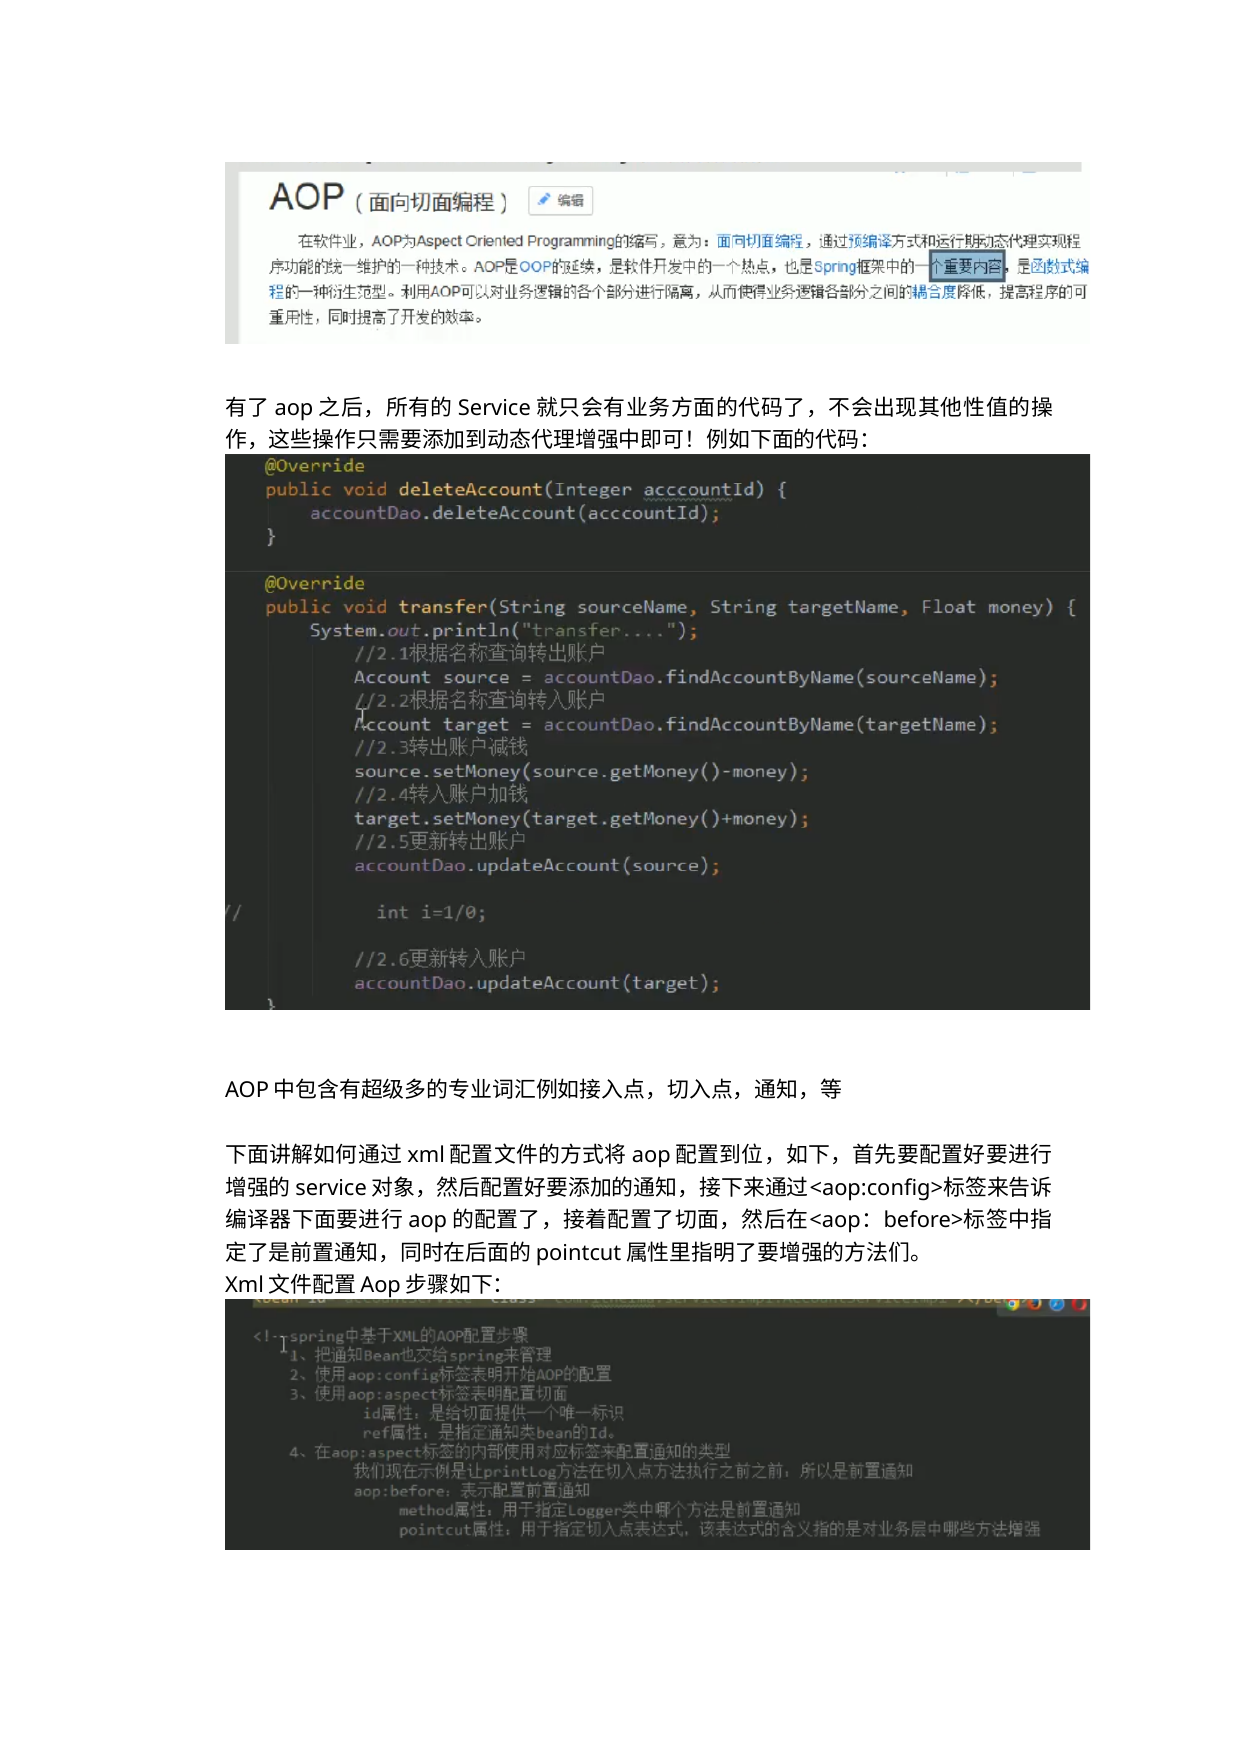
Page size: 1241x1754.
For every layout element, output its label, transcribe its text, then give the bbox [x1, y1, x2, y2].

picture [225, 1299, 1091, 1550]
picture [225, 162, 1091, 344]
list 下面讲解如何通过xml配置文件的方式将aop配置到位，如下，首先要配置好要进行增强的service对象，然后配置好要添加的通知，接下来通过<aop:config>标签来告诉编译器下面要进行aop的配置了，接着配置了切面，然后在<aop：before>标签中指定了是前置通知，同时在后面的pointcut属性里指明了要增强的方法们。 [225, 1137, 1053, 1267]
picture [225, 454, 1091, 1010]
list Xml文件配置Aop步骤如下： [225, 1267, 1053, 1299]
list 有了aop之后，所有的Service就只会有业务方面的代码了，不会出现其他性值的操作，这些操作只需要添加到动态代理增强中即可！例如下面的代码： [225, 389, 1053, 454]
list AOP中包含有超级多的专业词汇例如接入点，切入点，通知，等 [225, 1072, 1053, 1104]
